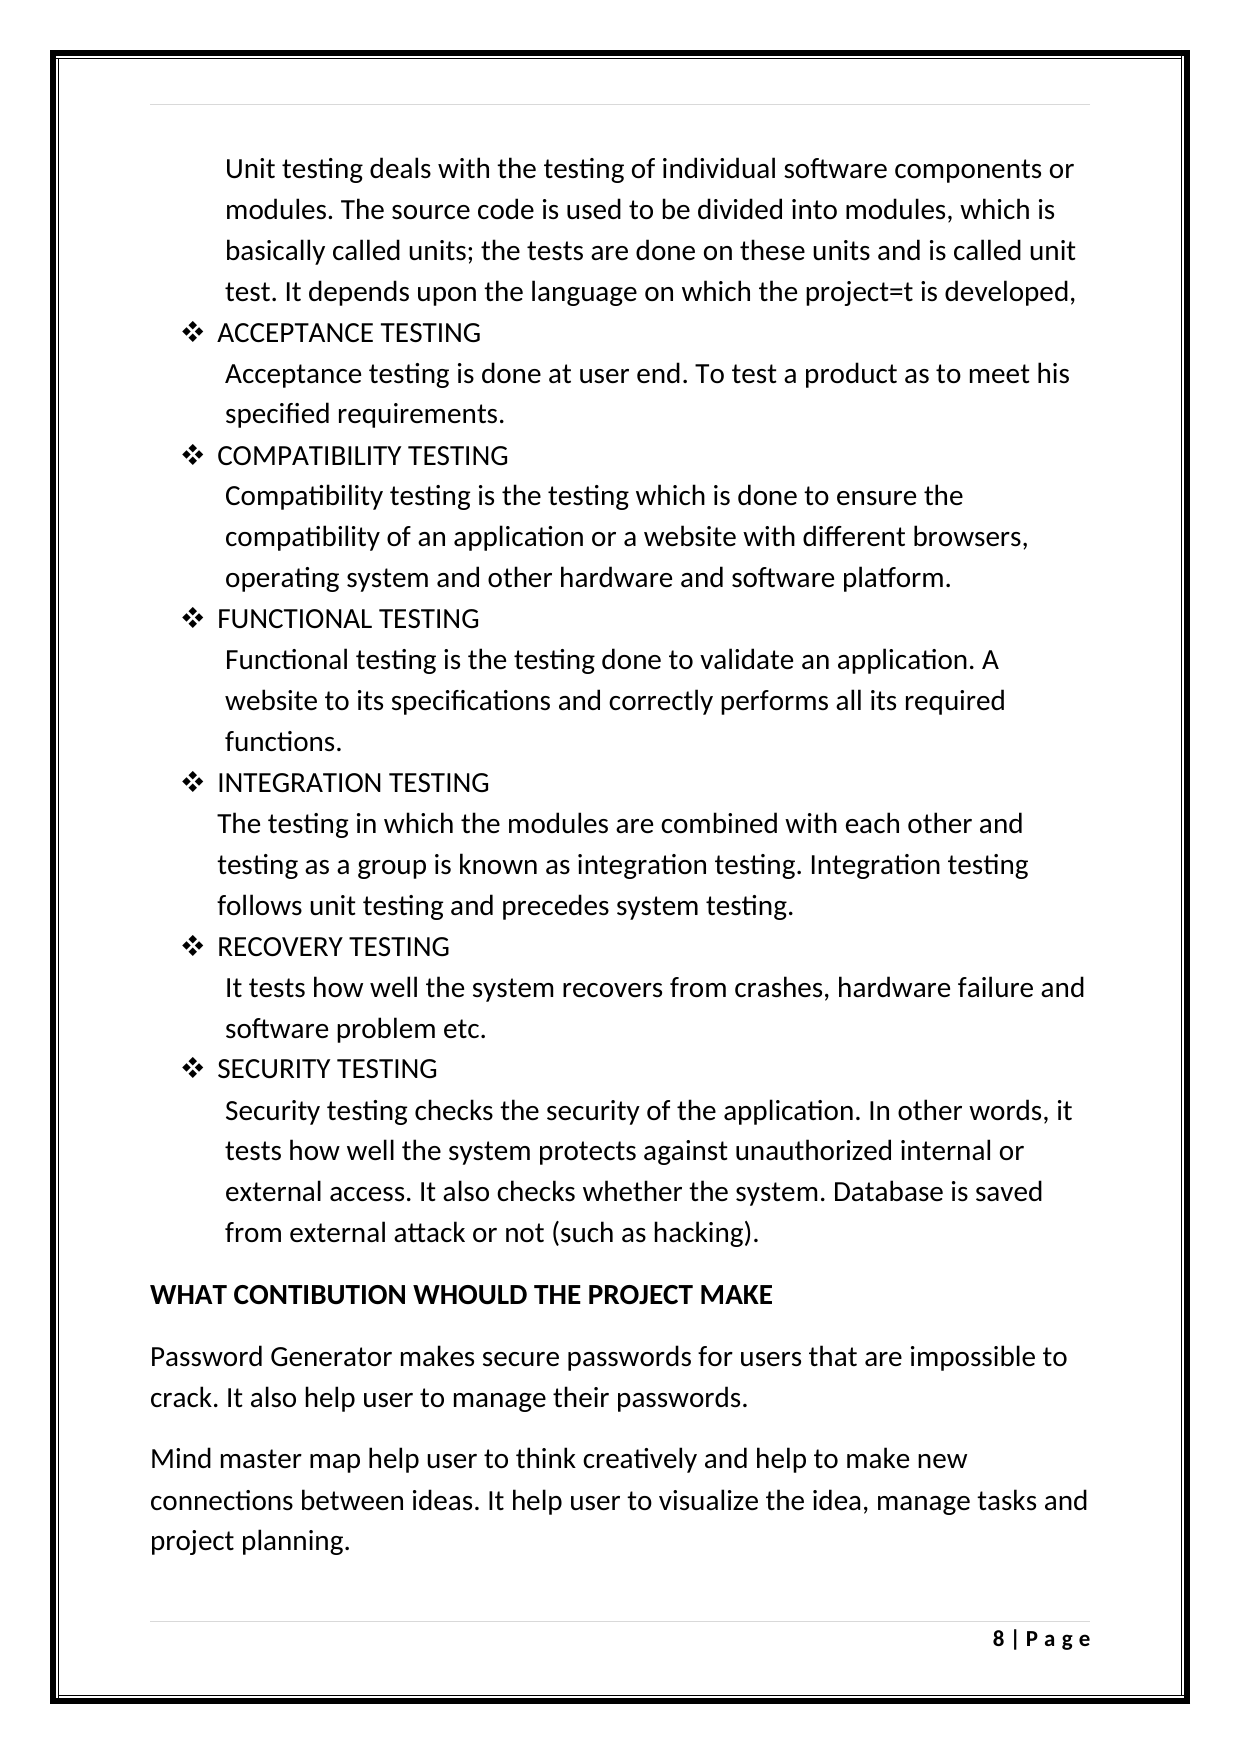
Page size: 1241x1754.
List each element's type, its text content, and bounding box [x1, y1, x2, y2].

list It tests how well the system recovers from crashes, hardware failure and software problem etc. [225, 969, 1090, 1045]
list COMPATIBILITY TESTING [179, 437, 1090, 472]
text Mind master map help user to think creatively and help to make new connections between ideas. It help user to visualize the idea, manage tasks and project planning. [150, 1441, 1090, 1558]
list The testing in which the modules are combined with each other and testing as a group is known as integration testing. Integration testing follows unit testing and precedes system testing. [217, 805, 1090, 922]
list SECURITY TESTING [179, 1051, 1090, 1086]
list INTEGRATION TESTING [179, 764, 1090, 800]
list Functional testing is the testing done to validate an application. A website to its specifications and correctly performs all its required functions. [225, 641, 1090, 759]
list RECOVERY TESTING [179, 928, 1090, 963]
list Acceptance testing is done at user end. To test a product as to meet his specified requirements. [225, 355, 1090, 431]
list Security testing checks the security of the application. In other words, it tests how well the system protects against unauthorized internal or external access. It also checks whether the system. Database is saved from external attack or not (such as hacking). [225, 1092, 1090, 1250]
text WHAT CONTIBUTION WHOULD THE PROJECT MAKE [150, 1276, 1090, 1312]
list FUNCTIONAL TESTING [179, 600, 1090, 636]
list Unit testing deals with the testing of individual software components or modules. The source code is used to be divided into modules, which is basically called units; the tests are done on these units and is called unit test. It depends upon the language on which the project=t is developed, [225, 150, 1090, 308]
text Password Generator makes secure passwords for users that are impossible to crack. It also help user to manage their passwords. [150, 1338, 1090, 1414]
list ACCEPTANCE TESTING [179, 314, 1090, 349]
list Compatibility testing is the testing which is done to ensure the compatibility of an application or a website with different browsers, operating system and other hardware and software platform. [225, 477, 1090, 595]
